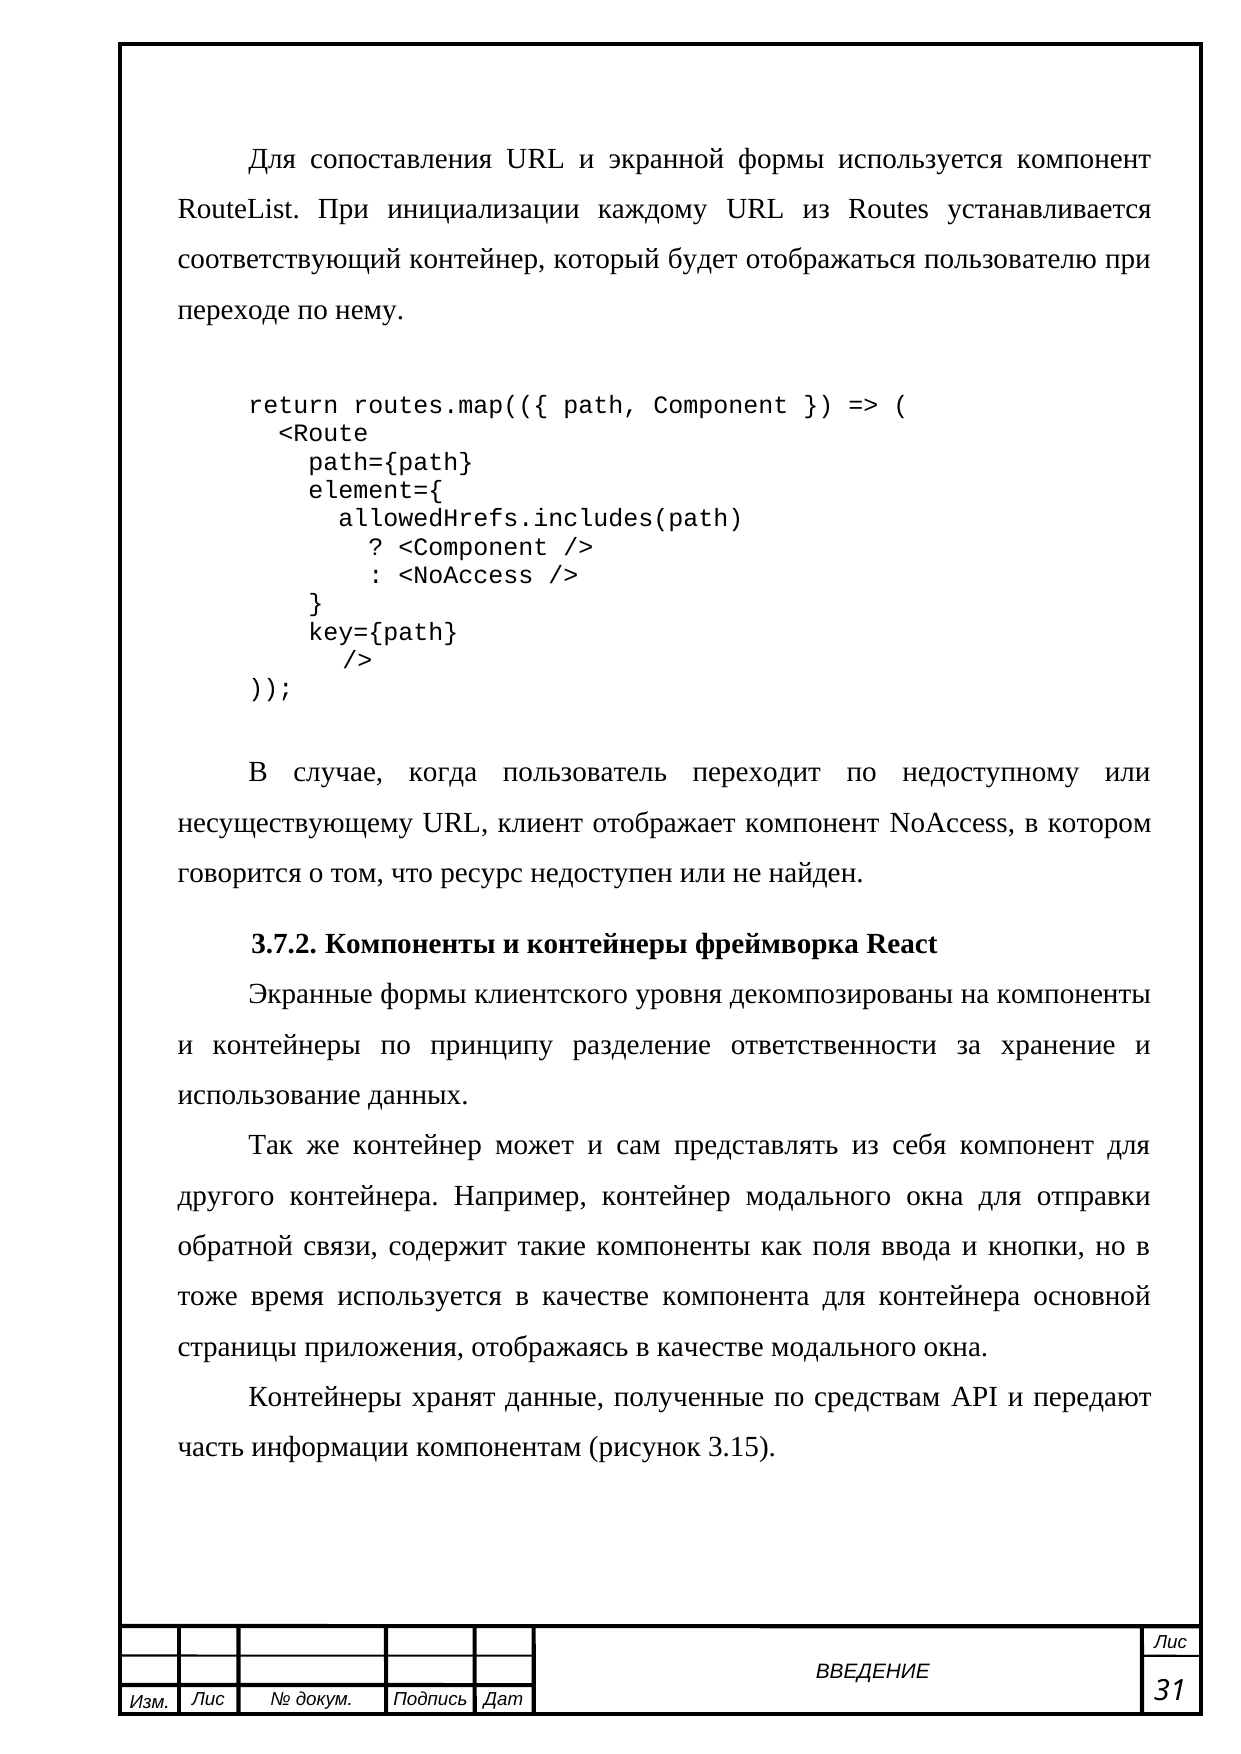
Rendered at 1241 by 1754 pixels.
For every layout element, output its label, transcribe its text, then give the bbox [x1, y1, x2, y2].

text Контейнеры хранят данные, полученные по средствам API и передают часть информации компонентам (рисунок 3.15). [177, 1379, 1152, 1463]
text /> [252, 647, 1152, 676]
text path={path} [177, 449, 1152, 477]
text Так же контейнер может и сам представлять из себя компонент для другого контейнера. Например, контейнер модального окна для отправки обратной связи, содержит такие компоненты как поля ввода и кнопки, но в тоже время используется в качестве компонента для контейнера основной страницы приложения, отображаясь в качестве модального окна. [177, 1127, 1152, 1362]
text : <NoAccess /> [177, 562, 1152, 591]
text ? <Component /> [177, 534, 1152, 562]
text allowedHrefs.includes(path) [177, 506, 1152, 534]
text )); [177, 676, 1152, 704]
text Для сопоставления URL и экранной формы используется компонент RouteList. При инициализации каждому URL из Routes устанавливается соответствующий контейнер, который будет отображаться пользователю при переходе по нему. [177, 141, 1152, 325]
text В случае, когда пользователь переходит по недоступному или несуществующему URL, клиент отображает компонент NoAccess, в котором говорится о том, что ресурс недоступен или не найден. [177, 754, 1152, 889]
text key={path} [177, 619, 1152, 647]
text <Route [177, 421, 1152, 449]
text } [177, 591, 1152, 619]
text element={ [177, 477, 1152, 506]
text return routes.map(({ path, Component }) => ( [177, 392, 1152, 421]
text Экранные формы клиентского уровня декомпозированы на компоненты и контейнеры по принципу разделение ответственности за хранение и использование данных. [177, 977, 1152, 1111]
subtitle Компоненты и контейнеры фреймворка React [177, 926, 1152, 960]
